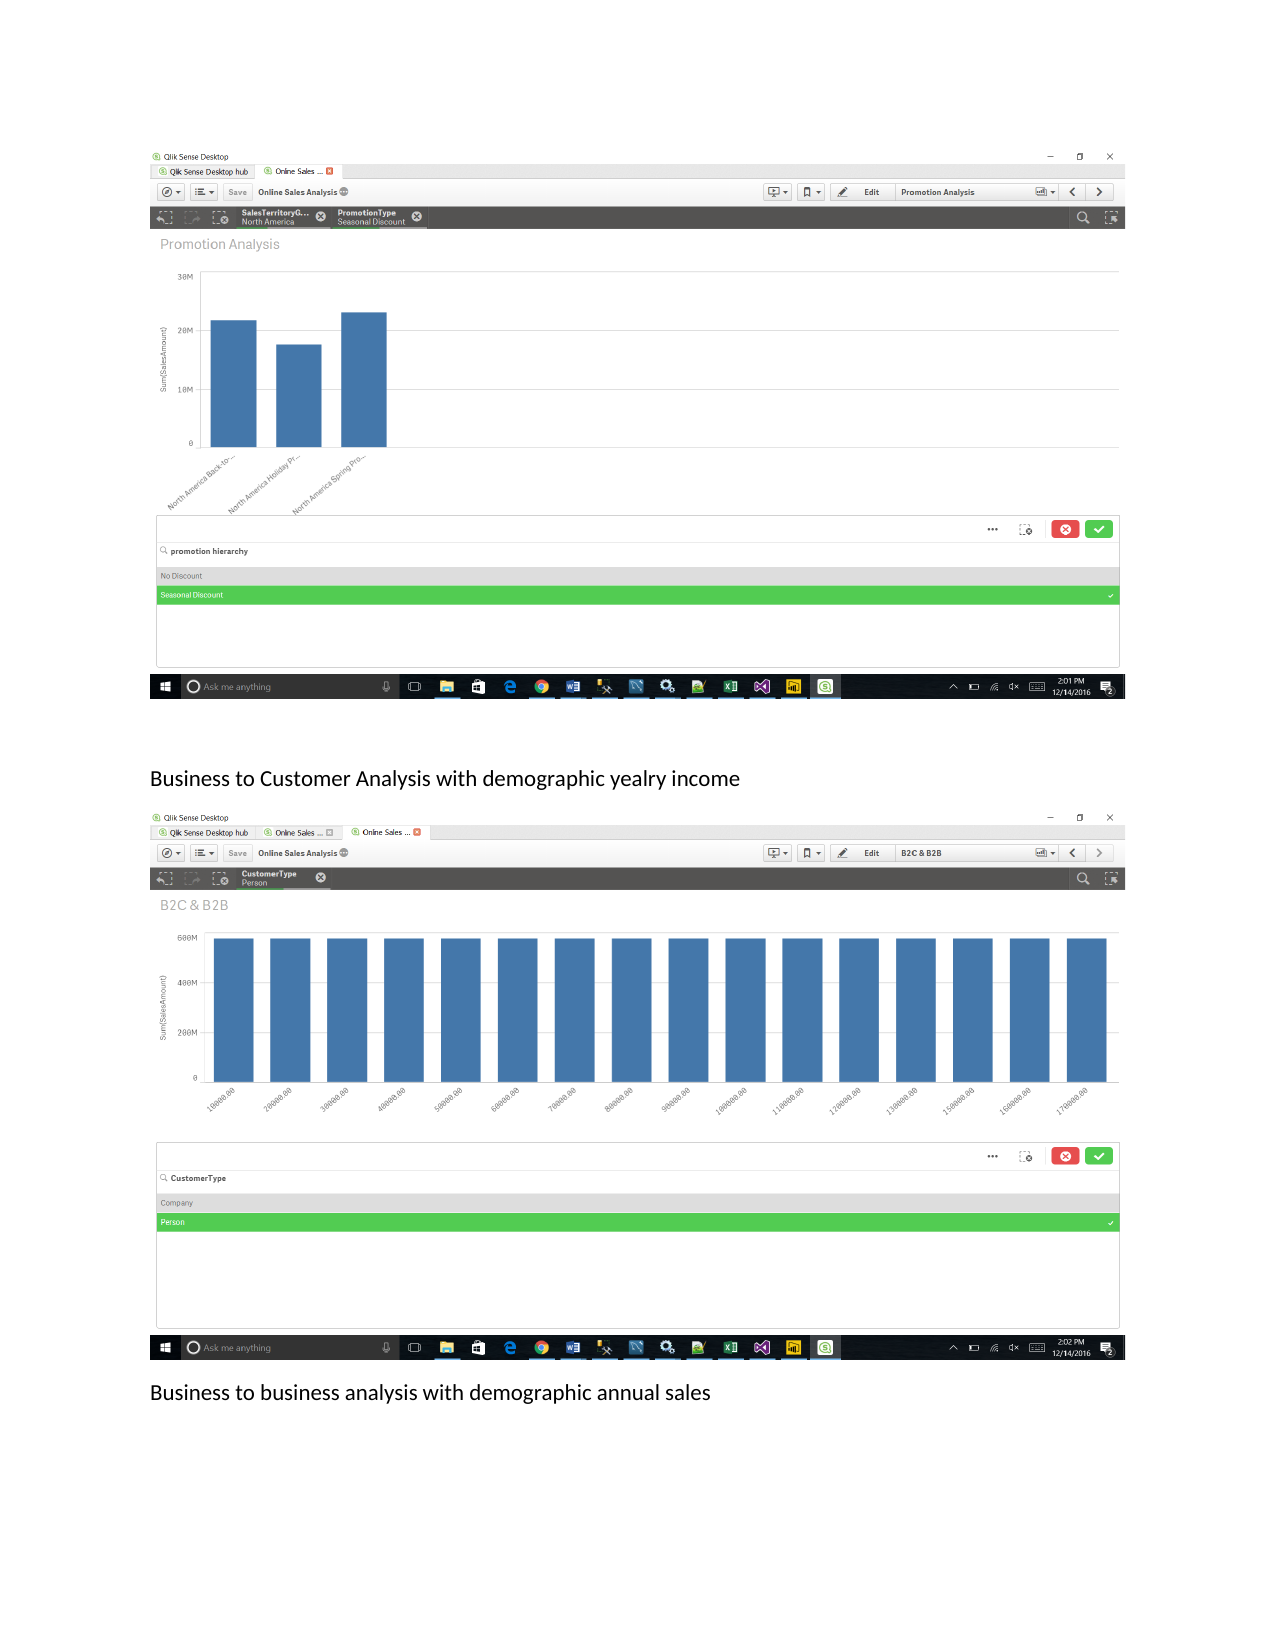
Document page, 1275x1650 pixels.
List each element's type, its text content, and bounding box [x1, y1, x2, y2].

text Business to Customer Analysis with demographic yealry income [150, 764, 1125, 792]
picture [150, 811, 1125, 1360]
picture [150, 150, 1125, 699]
text Business to business analysis with demographic annual sales [150, 1378, 1125, 1406]
